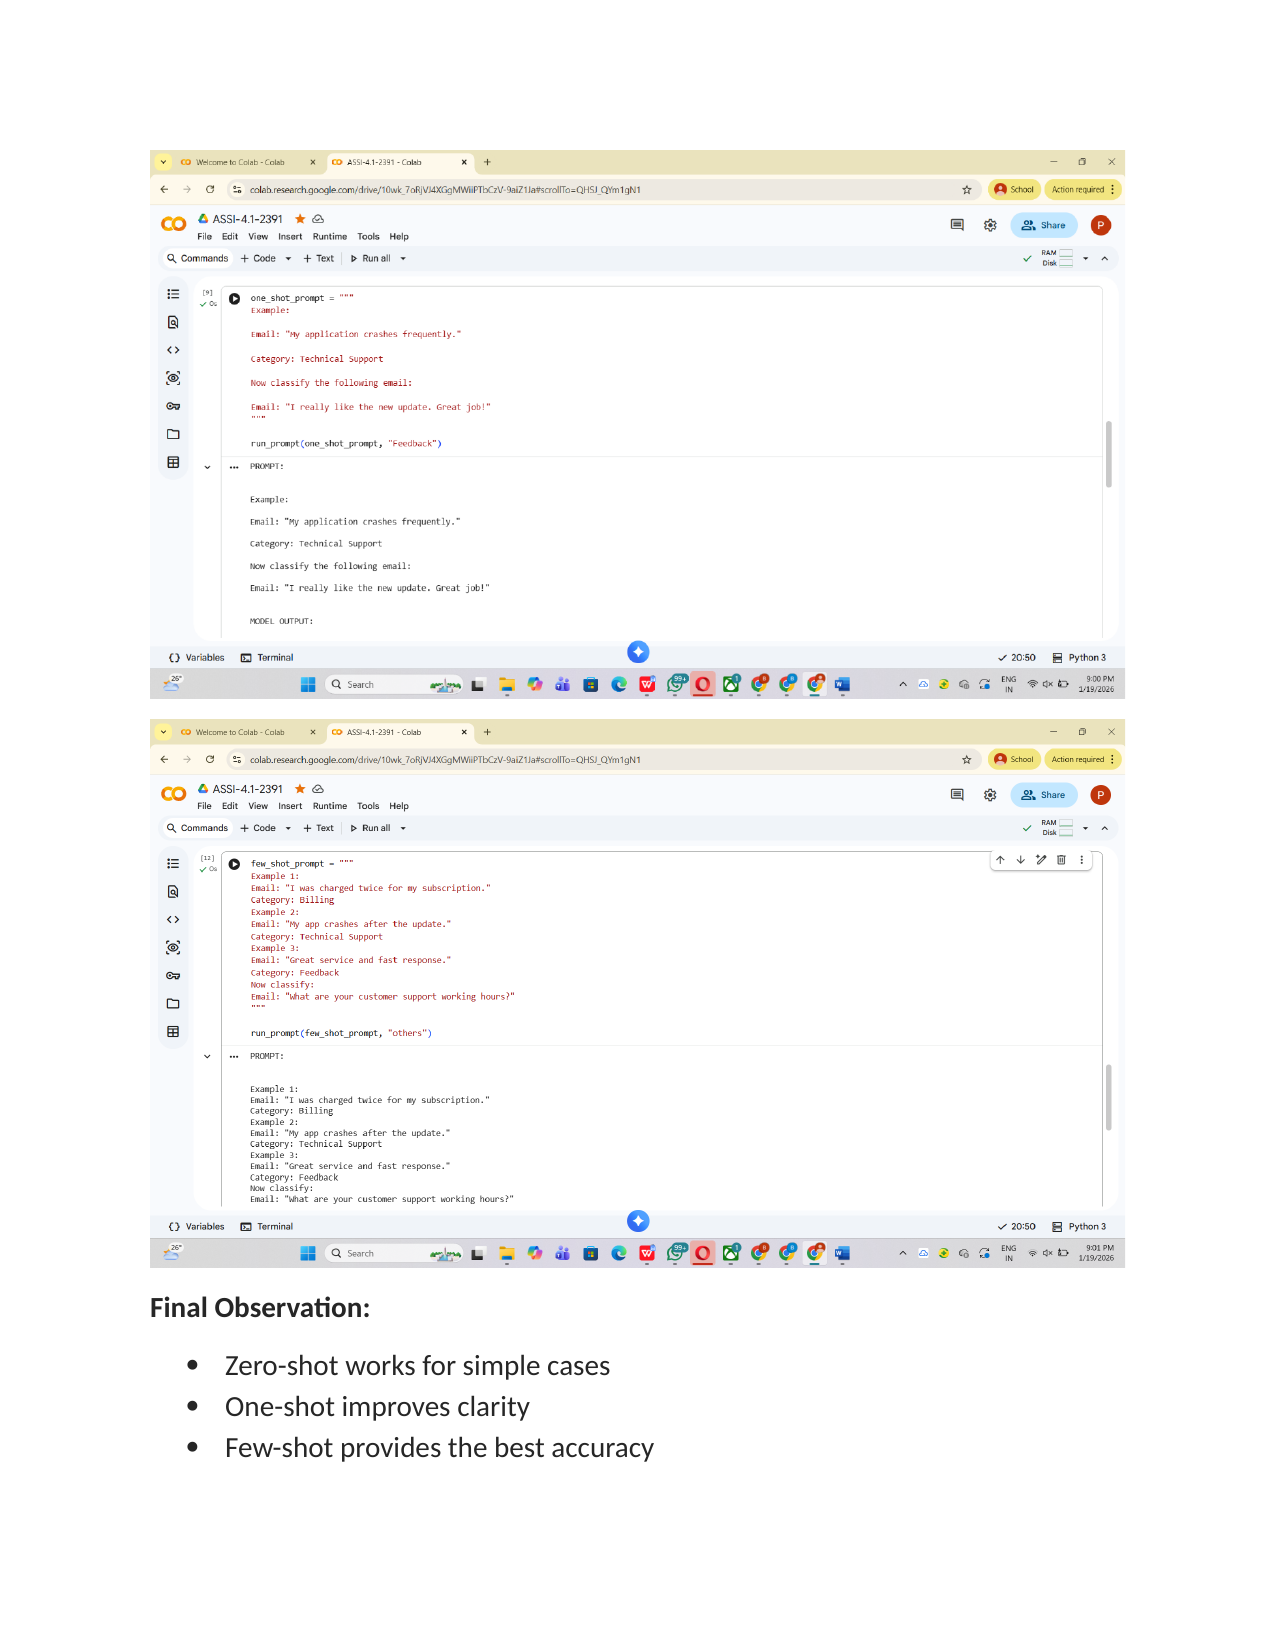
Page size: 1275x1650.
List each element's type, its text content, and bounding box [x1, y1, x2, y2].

list One-shot improves clarity [187, 1388, 1125, 1423]
text Final Observation: [150, 1289, 1125, 1325]
list Zero-shot works for simple cases [187, 1347, 1125, 1382]
list Few-shot provides the best accuracy [187, 1429, 1125, 1464]
picture [150, 719, 1125, 1268]
picture [150, 150, 1125, 699]
